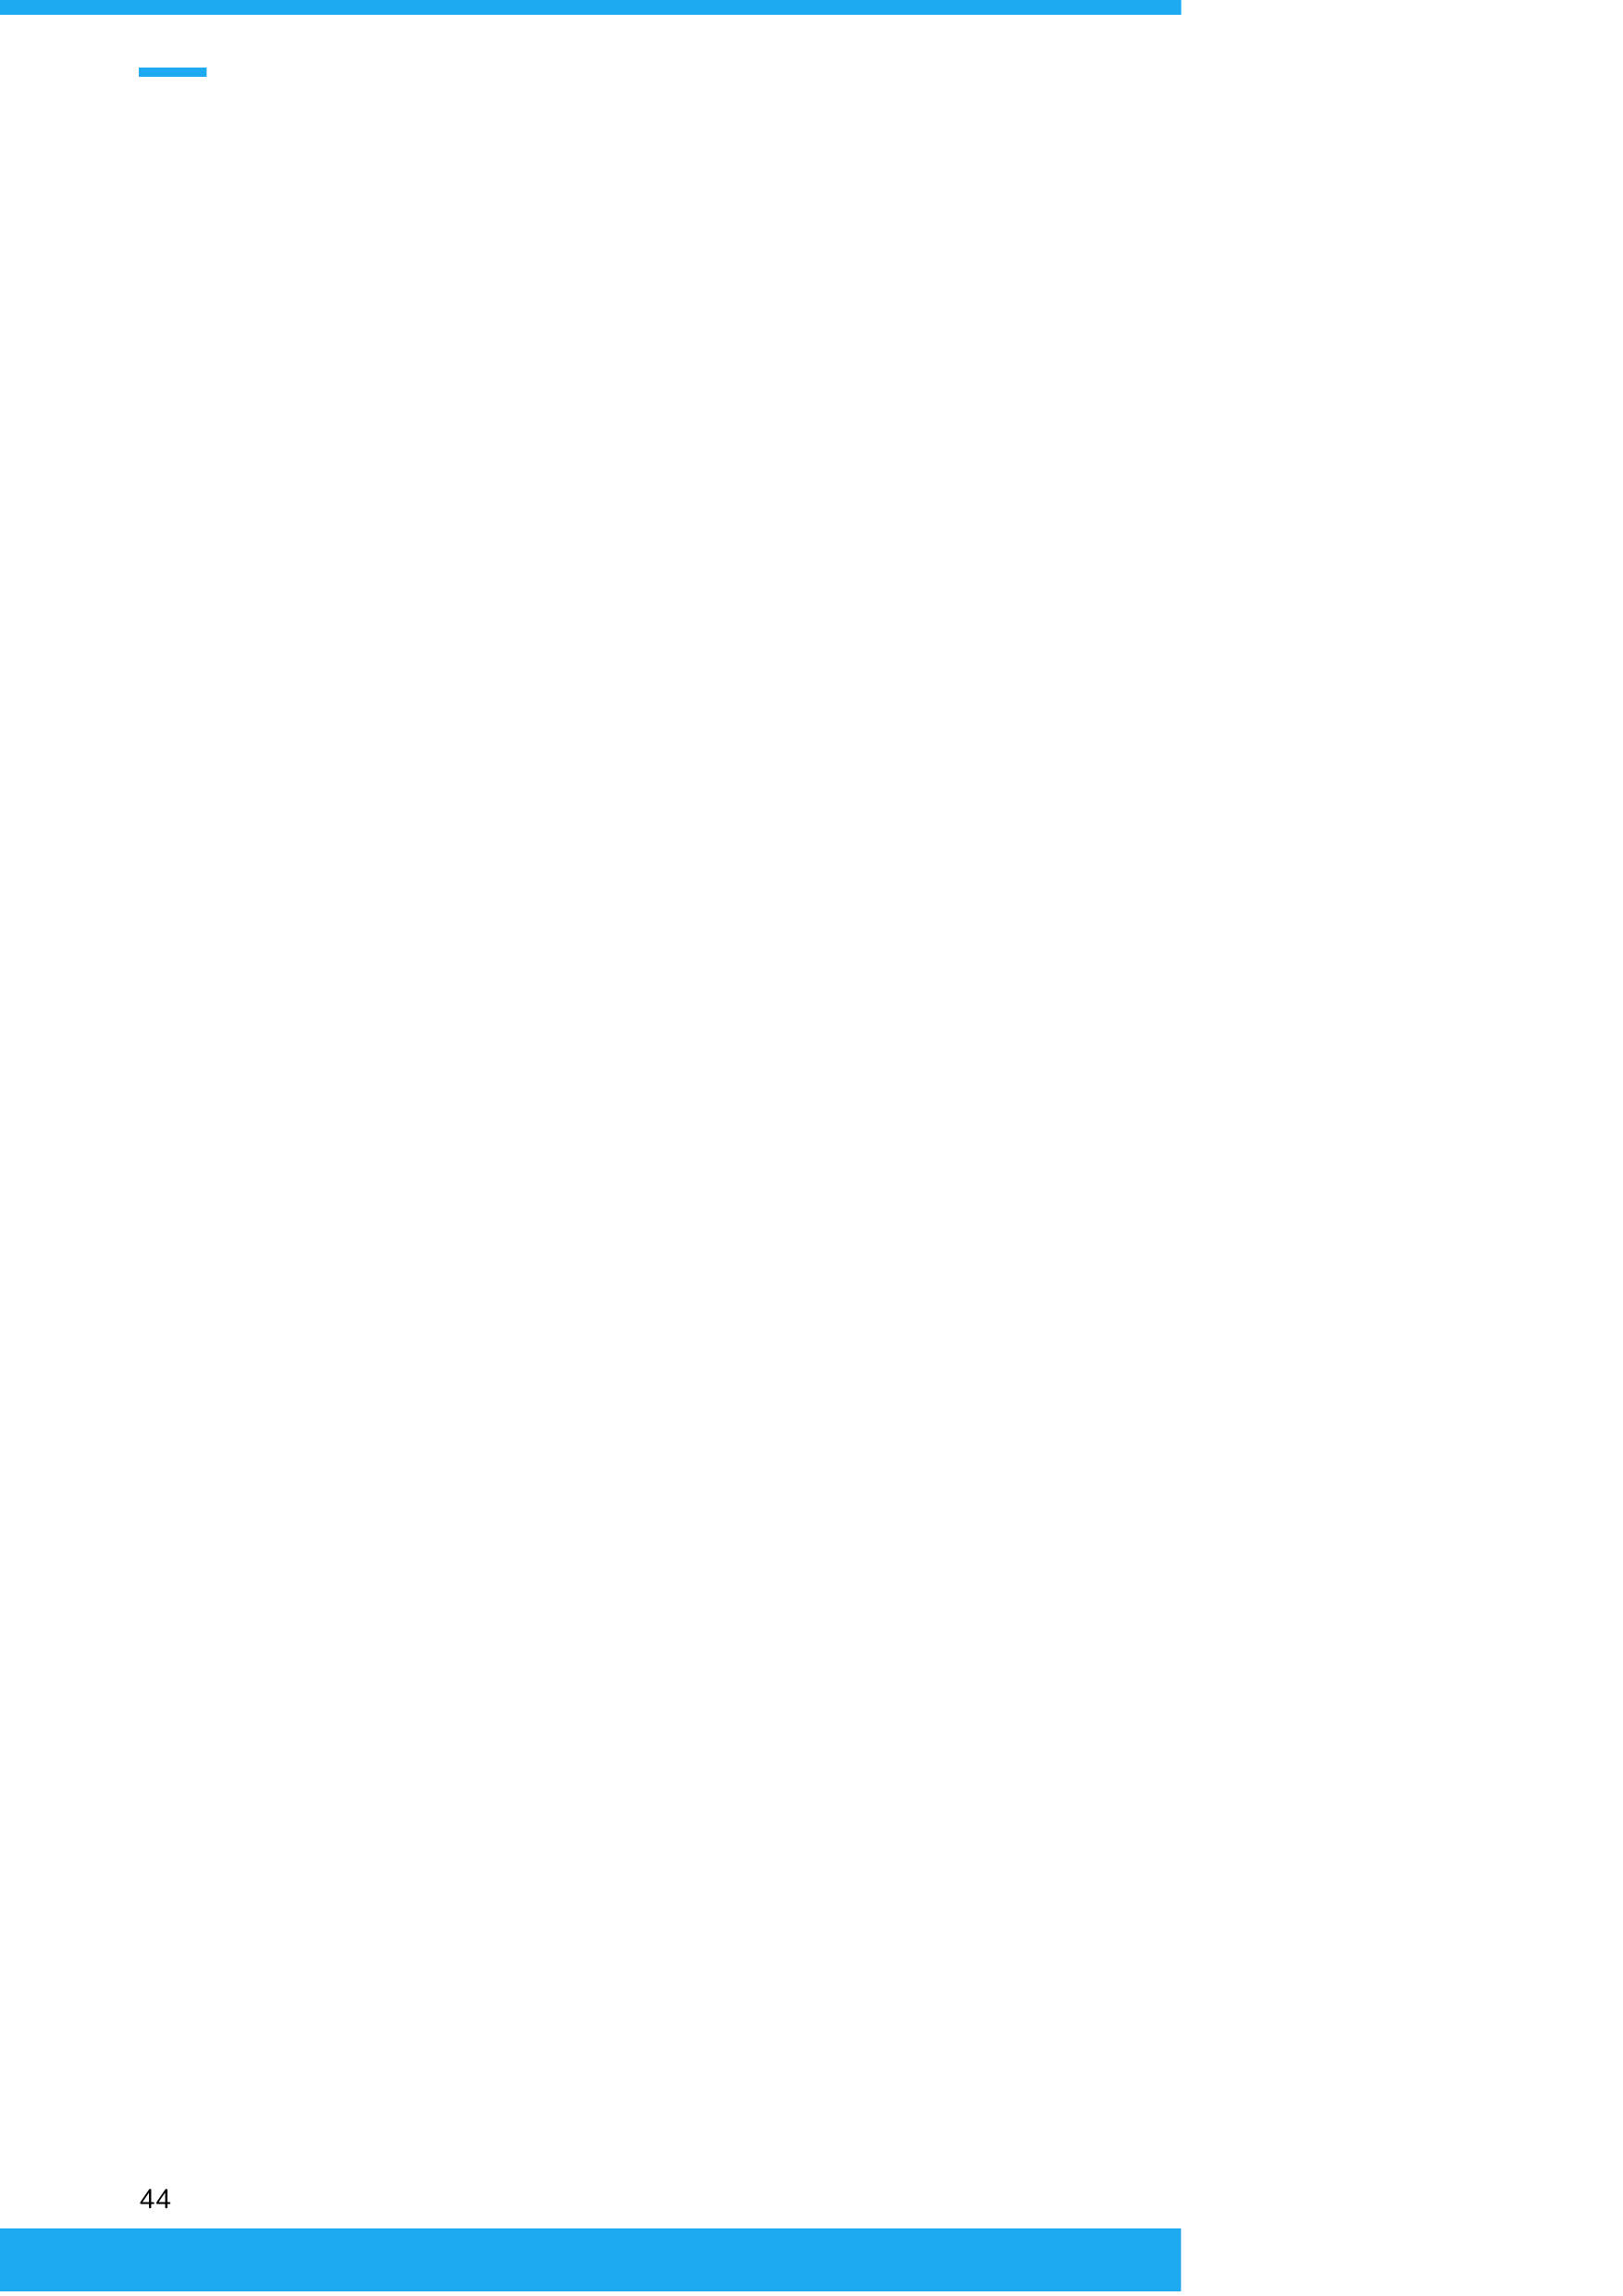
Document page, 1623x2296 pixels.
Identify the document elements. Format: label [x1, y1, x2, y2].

picture [0, 2228, 1182, 2291]
picture [139, 68, 207, 77]
picture [0, 0, 1182, 15]
